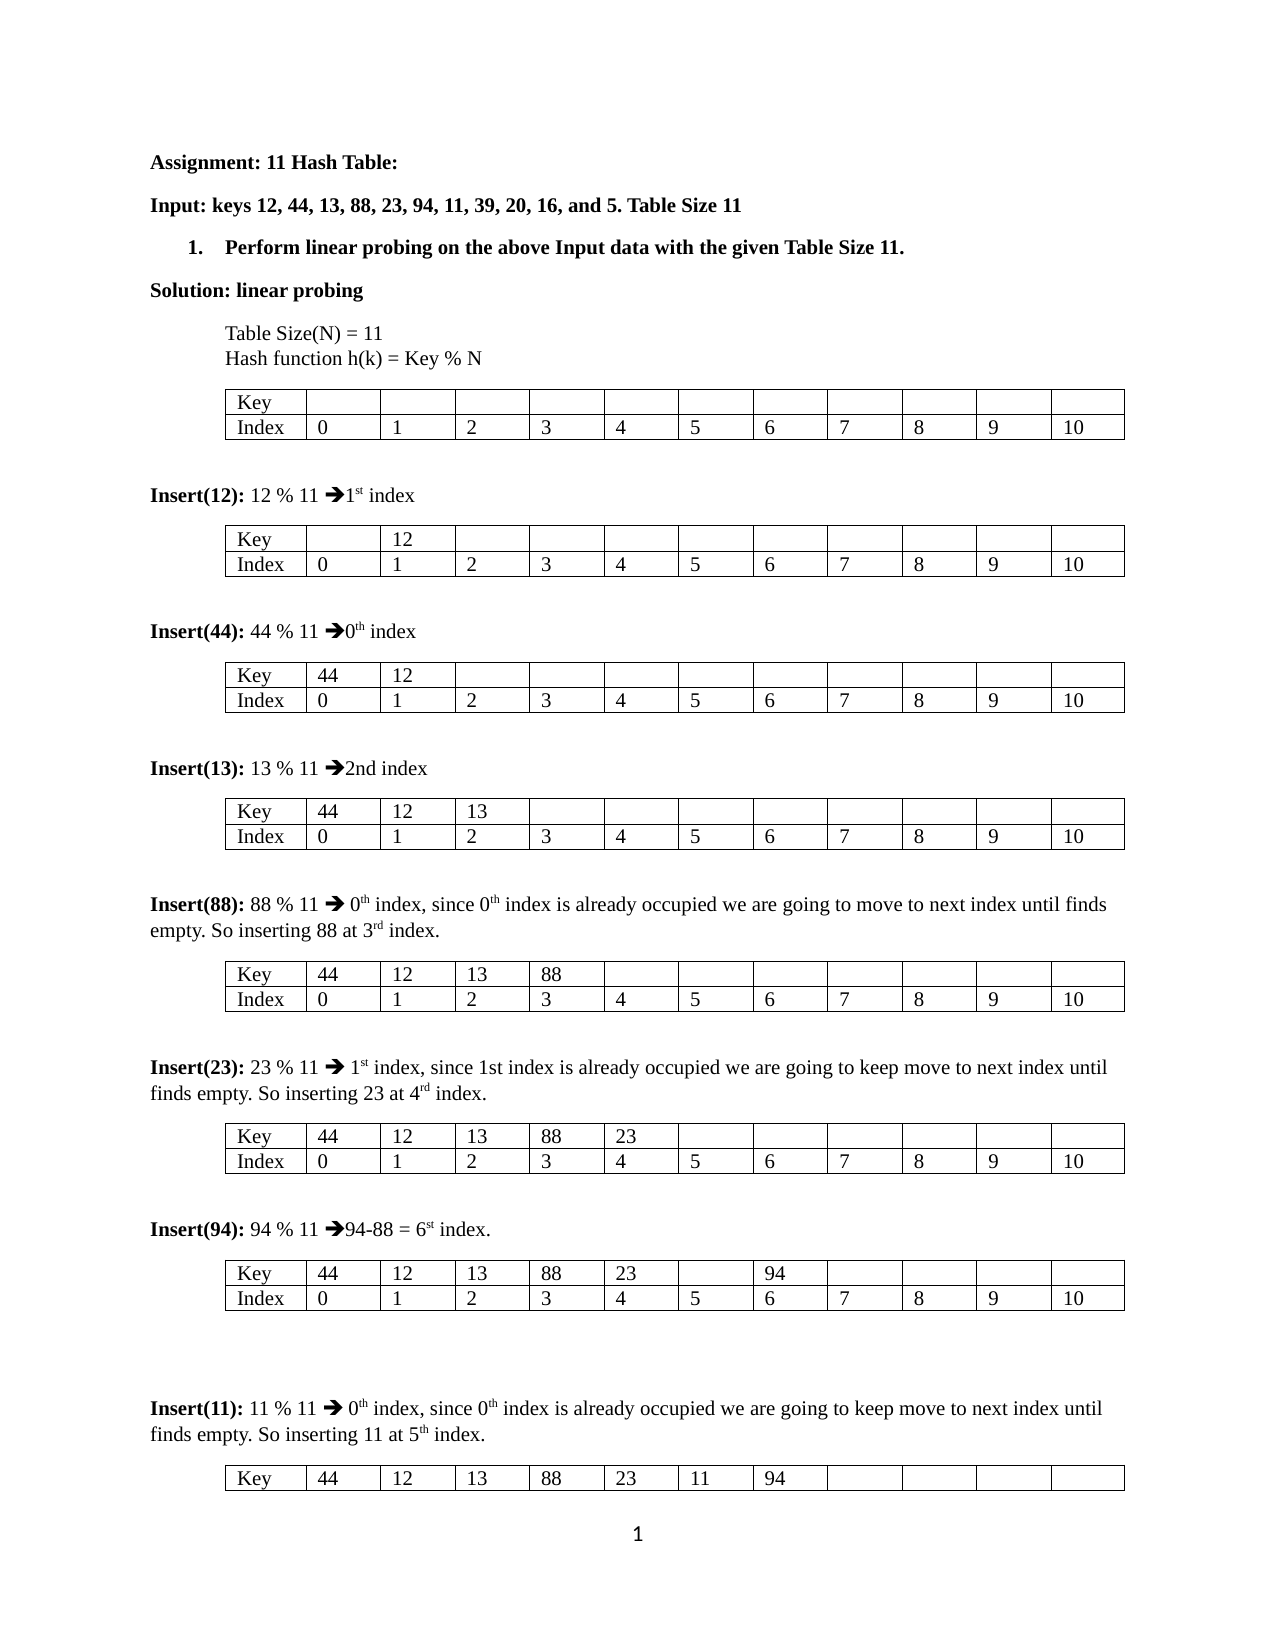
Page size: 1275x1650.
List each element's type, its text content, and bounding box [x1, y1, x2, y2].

list Perform linear probing on the above Input data with the given Table Size 11. [187, 235, 1125, 259]
table_header [903, 663, 976, 687]
table_header [605, 663, 678, 687]
table_header [977, 799, 1051, 823]
table_header [828, 962, 902, 986]
table_cell 2 [456, 415, 529, 439]
table_header Key [226, 663, 306, 687]
table_cell 2 [456, 688, 529, 712]
list Hash function h(k) = Key % N [225, 346, 1125, 370]
table_cell 5 [679, 415, 753, 439]
table_header [307, 390, 380, 414]
table_header Key [226, 390, 306, 414]
table_header [1052, 663, 1124, 687]
table_header 12 [381, 1124, 455, 1148]
table_header [903, 1261, 976, 1285]
table_header [605, 962, 678, 986]
table_header [307, 526, 380, 551]
table_header [381, 390, 455, 414]
table_header 23 [605, 1466, 678, 1490]
table_cell 9 [977, 1149, 1051, 1173]
table_header [1052, 962, 1124, 986]
table_cell 7 [828, 1149, 902, 1173]
table_cell 9 [977, 825, 1051, 848]
table_cell 0 [307, 688, 380, 712]
table_cell 2 [456, 552, 529, 576]
table_cell 5 [679, 825, 753, 848]
table_cell 9 [977, 552, 1051, 576]
table_header 12 [381, 526, 455, 551]
table_cell 8 [903, 825, 976, 848]
table_cell 7 [828, 415, 902, 439]
table_cell Index [226, 552, 306, 576]
table_header [828, 799, 902, 823]
table_cell 2 [456, 825, 529, 848]
table_cell 4 [605, 552, 678, 576]
table_cell 9 [977, 415, 1051, 439]
table_header [903, 526, 976, 551]
table_header 88 [530, 1261, 604, 1285]
table_cell 1 [381, 825, 455, 848]
table_header [903, 390, 976, 414]
table_cell 3 [530, 552, 604, 576]
table_header Key [226, 1124, 306, 1148]
table_header 94 [754, 1261, 827, 1285]
table_header 44 [307, 1261, 380, 1285]
table_header [903, 1124, 976, 1148]
table_cell 7 [828, 825, 902, 848]
table_header [679, 799, 753, 823]
table_cell 3 [530, 987, 604, 1011]
table_header [754, 663, 827, 687]
table_header [828, 1261, 902, 1285]
table_cell 0 [307, 1149, 380, 1173]
table_cell Index [226, 1149, 306, 1173]
table_header [828, 1124, 902, 1148]
table_cell 9 [977, 688, 1051, 712]
table_header 12 [381, 1466, 455, 1490]
table_cell 5 [679, 1286, 753, 1310]
table_header [530, 390, 604, 414]
table_cell 10 [1052, 688, 1124, 712]
table_cell 10 [1052, 825, 1124, 848]
table_header Key [226, 526, 306, 551]
table_cell 6 [754, 1149, 827, 1173]
table_header [679, 526, 753, 551]
table_cell 6 [754, 552, 827, 576]
table_header Key [226, 1466, 306, 1490]
table_cell Index [226, 825, 306, 848]
table_cell 6 [754, 1286, 827, 1310]
table_cell 1 [381, 1149, 455, 1173]
table_header 23 [605, 1124, 678, 1148]
table_cell 6 [754, 688, 827, 712]
table_cell 5 [679, 987, 753, 1011]
list Table Size(N) = 11 [225, 320, 1125, 344]
table_cell 4 [605, 1286, 678, 1310]
table_header [754, 962, 827, 986]
table_header 88 [530, 962, 604, 986]
text Solution: linear probing [150, 278, 1125, 302]
table_cell 5 [679, 1149, 753, 1173]
text Insert(44): 44 % 11 0th index [150, 619, 1125, 643]
table_header [679, 663, 753, 687]
table_header [605, 799, 678, 823]
table_header [456, 390, 529, 414]
table_header 23 [605, 1261, 678, 1285]
text Insert(94): 94 % 11 94-88 = 6st index. [150, 1217, 1125, 1241]
table_header [977, 526, 1051, 551]
table_cell 1 [381, 1286, 455, 1310]
table_header [1052, 526, 1124, 551]
text Assignment: 11 Hash Table: [150, 150, 1125, 174]
table_cell 4 [605, 825, 678, 848]
table_cell Index [226, 1286, 306, 1310]
table_cell 7 [828, 987, 902, 1011]
table_cell 3 [530, 688, 604, 712]
table_cell 8 [903, 987, 976, 1011]
table_header [1052, 1124, 1124, 1148]
table_header [977, 390, 1051, 414]
table_cell Index [226, 688, 306, 712]
table_cell 1 [381, 552, 455, 576]
table_header 13 [456, 962, 529, 986]
table_cell 8 [903, 1286, 976, 1310]
table_cell 10 [1052, 552, 1124, 576]
table_header Key [226, 799, 306, 823]
table_cell 4 [605, 987, 678, 1011]
table_cell 4 [605, 415, 678, 439]
table_cell 4 [605, 688, 678, 712]
table_header [456, 663, 529, 687]
table_header 44 [307, 1466, 380, 1490]
table_header [679, 1261, 753, 1285]
table_header 11 [679, 1466, 753, 1490]
table_cell 3 [530, 415, 604, 439]
table_cell 6 [754, 415, 827, 439]
table_header 13 [456, 799, 529, 823]
text Insert(88): 88 % 11 0th index, since 0th index is already occupied we are going to move to next index until finds empty. So inserting 88 at 3rd index. [150, 892, 1125, 942]
table_header [754, 799, 827, 823]
table_cell 3 [530, 825, 604, 848]
table_cell 10 [1052, 1286, 1124, 1310]
table_cell 0 [307, 1286, 380, 1310]
table_cell 6 [754, 825, 827, 848]
table_header 13 [456, 1466, 529, 1490]
table_header [977, 962, 1051, 986]
table_cell 2 [456, 987, 529, 1011]
table_header [1052, 1261, 1124, 1285]
table_header [605, 526, 678, 551]
table_cell 7 [828, 552, 902, 576]
table_cell 3 [530, 1149, 604, 1173]
table_header [977, 1261, 1051, 1285]
table_cell 1 [381, 415, 455, 439]
table_header 44 [307, 799, 380, 823]
table_cell Index [226, 415, 306, 439]
table_header 94 [754, 1466, 827, 1490]
table_header [977, 1124, 1051, 1148]
table_header 44 [307, 1124, 380, 1148]
table_header [828, 390, 902, 414]
table_header [456, 526, 529, 551]
table_cell 9 [977, 1286, 1051, 1310]
table_header [903, 1466, 976, 1490]
table_header [679, 390, 753, 414]
table_cell 10 [1052, 1149, 1124, 1173]
table_cell 0 [307, 552, 380, 576]
table_cell Index [226, 987, 306, 1011]
table_cell 8 [903, 552, 976, 576]
table_cell 0 [307, 987, 380, 1011]
table_header [828, 526, 902, 551]
table_cell 3 [530, 1286, 604, 1310]
table_header 12 [381, 1261, 455, 1285]
text Input: keys 12, 44, 13, 88, 23, 94, 11, 39, 20, 16, and 5. Table Size 11 [150, 193, 1125, 217]
table_cell 2 [456, 1286, 529, 1310]
table_header 12 [381, 962, 455, 986]
table_cell 0 [307, 415, 380, 439]
table_cell 9 [977, 987, 1051, 1011]
table_cell 6 [754, 987, 827, 1011]
table_header [754, 1124, 827, 1148]
table_cell 7 [828, 1286, 902, 1310]
table_cell 1 [381, 688, 455, 712]
table_header 88 [530, 1124, 604, 1148]
text Insert(13): 13 % 11 2nd index [150, 756, 1125, 780]
table_header [903, 962, 976, 986]
text Insert(23): 23 % 11 1st index, since 1st index is already occupied we are going to keep move to next index until finds empty. So inserting 23 at 4rd index. [150, 1054, 1125, 1104]
table_header 12 [381, 663, 455, 687]
table_header [903, 799, 976, 823]
table_header [605, 390, 678, 414]
table_header Key [226, 962, 306, 986]
table_cell 10 [1052, 987, 1124, 1011]
table_cell 8 [903, 1149, 976, 1173]
table_header Key [226, 1261, 306, 1285]
table_header 88 [530, 1466, 604, 1490]
table_header [828, 663, 902, 687]
table_header [530, 526, 604, 551]
table_header 12 [381, 799, 455, 823]
text Insert(11): 11 % 11 0th index, since 0th index is already occupied we are going to keep move to next index until finds empty. So inserting 11 at 5th index. [150, 1396, 1125, 1446]
table_header [679, 962, 753, 986]
table_header [754, 390, 827, 414]
table_header [1052, 799, 1124, 823]
table_cell 5 [679, 552, 753, 576]
table_header 13 [456, 1261, 529, 1285]
table_cell 8 [903, 415, 976, 439]
table_header 44 [307, 663, 380, 687]
table_cell 0 [307, 825, 380, 848]
table_header [977, 663, 1051, 687]
table_cell 1 [381, 987, 455, 1011]
table_cell 2 [456, 1149, 529, 1173]
table_cell 10 [1052, 415, 1124, 439]
table_cell 5 [679, 688, 753, 712]
table_header [828, 1466, 902, 1490]
text Insert(12): 12 % 11 1st index [150, 483, 1125, 507]
table_header [1052, 1466, 1124, 1490]
table_header 13 [456, 1124, 529, 1148]
table_cell 7 [828, 688, 902, 712]
table_header [754, 526, 827, 551]
table_header [977, 1466, 1051, 1490]
table_header [1052, 390, 1124, 414]
table_header [530, 799, 604, 823]
table_header 44 [307, 962, 380, 986]
table_cell 8 [903, 688, 976, 712]
table_header [679, 1124, 753, 1148]
table_header [530, 663, 604, 687]
table_cell 4 [605, 1149, 678, 1173]
